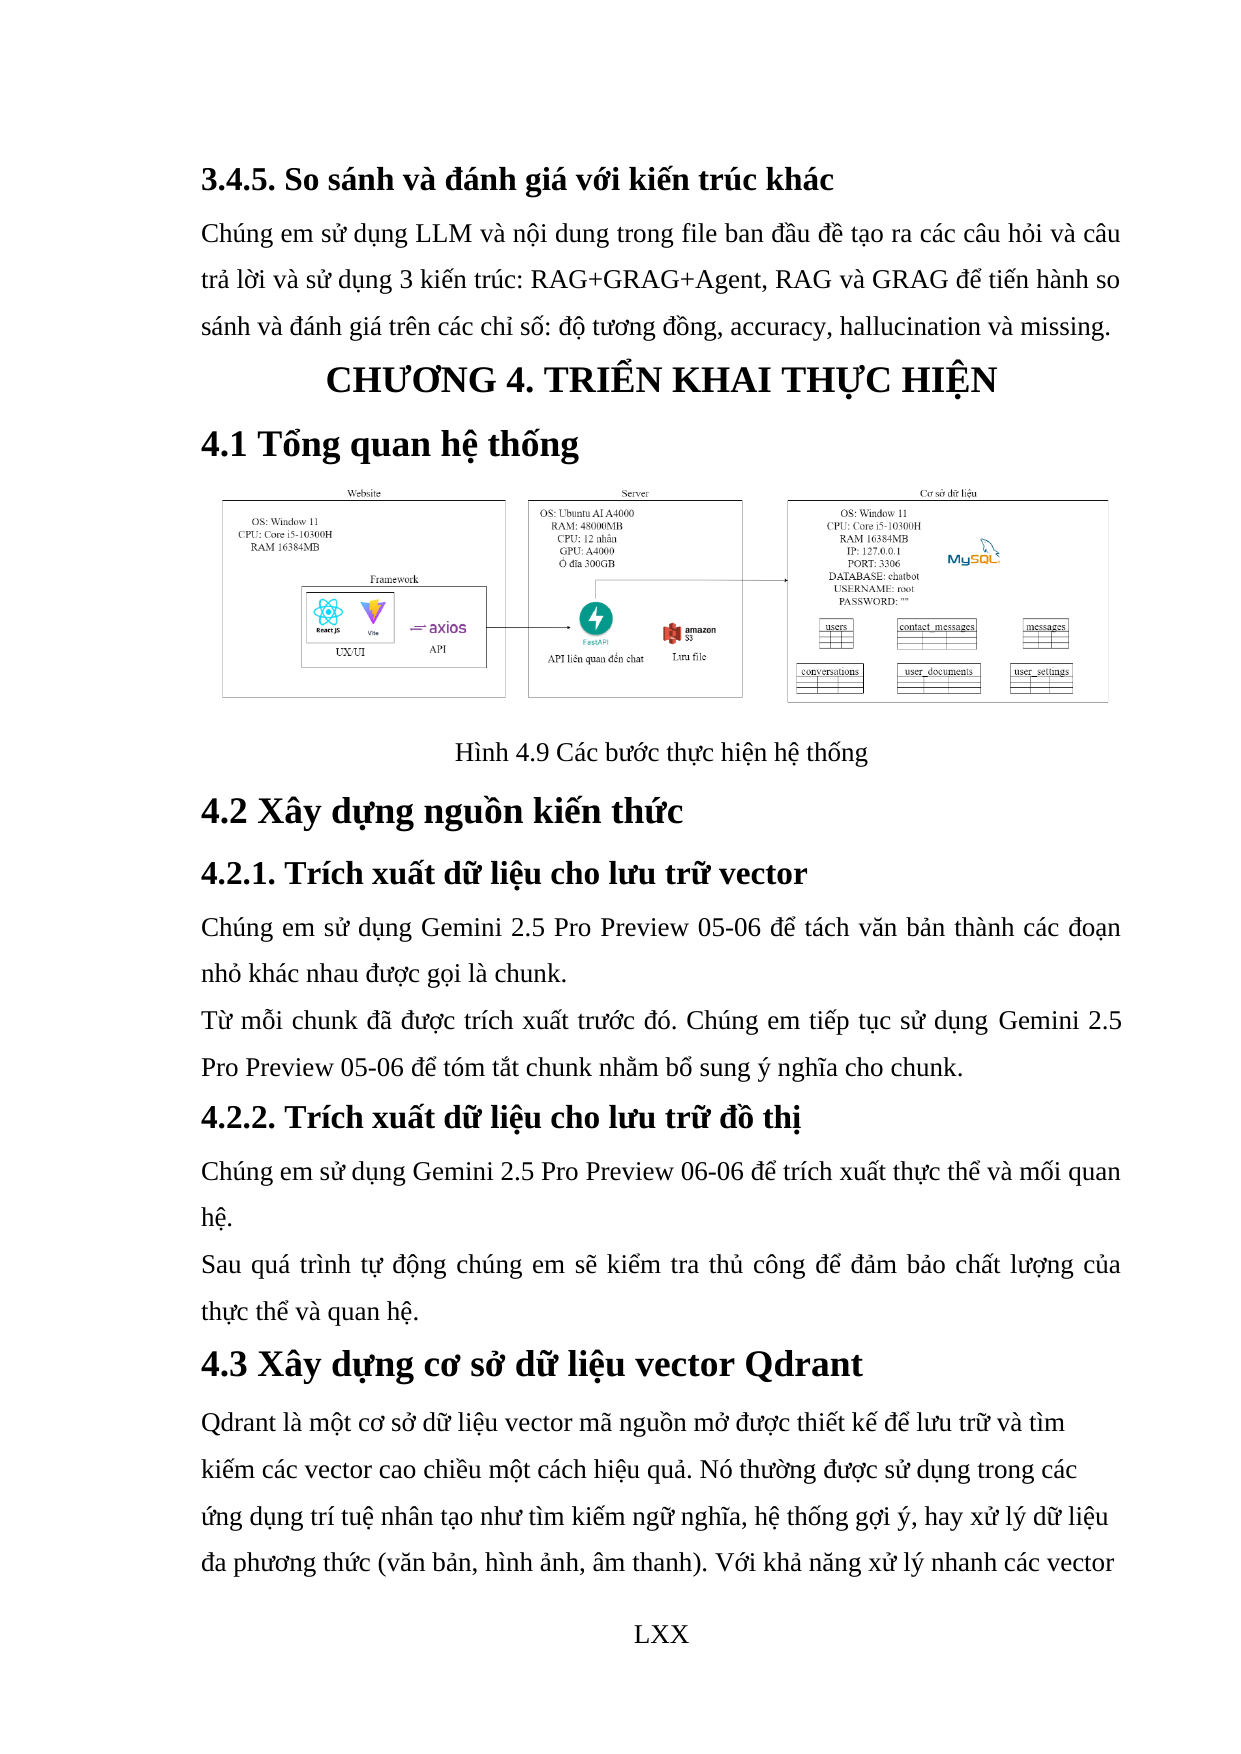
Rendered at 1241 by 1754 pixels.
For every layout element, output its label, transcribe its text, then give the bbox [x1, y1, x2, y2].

text Chúng em sử dụng Gemini 2.5 Pro Preview 05-06 để tách văn bản thành các đoạn nhỏ khác nhau được gọi là chunk. [201, 911, 1122, 988]
subtitle Xây dựng nguồn kiến thức [201, 788, 1122, 832]
subtitle Trích xuất dữ liệu cho lưu trữ đồ thị [201, 1097, 1122, 1136]
picture [214, 486, 1109, 721]
subtitle Trích xuất dữ liệu cho lưu trữ vector [201, 853, 1122, 892]
text Sau quá trình tự động chúng em sẽ kiểm tra thủ công để đảm bảo chất lượng của thực thể và quan hệ. [201, 1248, 1122, 1326]
text Chúng em sử dụng Gemini 2.5 Pro Preview 06-06 để trích xuất thực thể và mối quan hệ. [201, 1155, 1122, 1233]
subtitle TRIỂN KHAI THỰC HIỆN [201, 357, 1122, 400]
text Chúng em sử dụng LLM và nội dung trong file ban đầu đề tạo ra các câu hỏi và câu trả lời và sử dụng 3 kiến trúc: RAG+GRAG+Agent, RAG và GRAG để tiến hành so sánh và đánh giá trên các chỉ số: độ tương đồng, accuracy, hallucination và missing. [201, 217, 1122, 341]
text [201, 1406, 1122, 1577]
text Từ mỗi chunk đã được trích xuất trước đó. Chúng em tiếp tục sử dụng Gemini 2.5 Pro Preview 05-06 để tóm tắt chunk nhằm bổ sung ý nghĩa cho chunk. [201, 1004, 1122, 1082]
subtitle Xây dựng cơ sở dữ liệu vector Qdrant [201, 1342, 1122, 1385]
subtitle So sánh và đánh giá với kiến trúc khác [201, 159, 1122, 198]
subtitle Tổng quan hệ thống [201, 422, 1122, 465]
